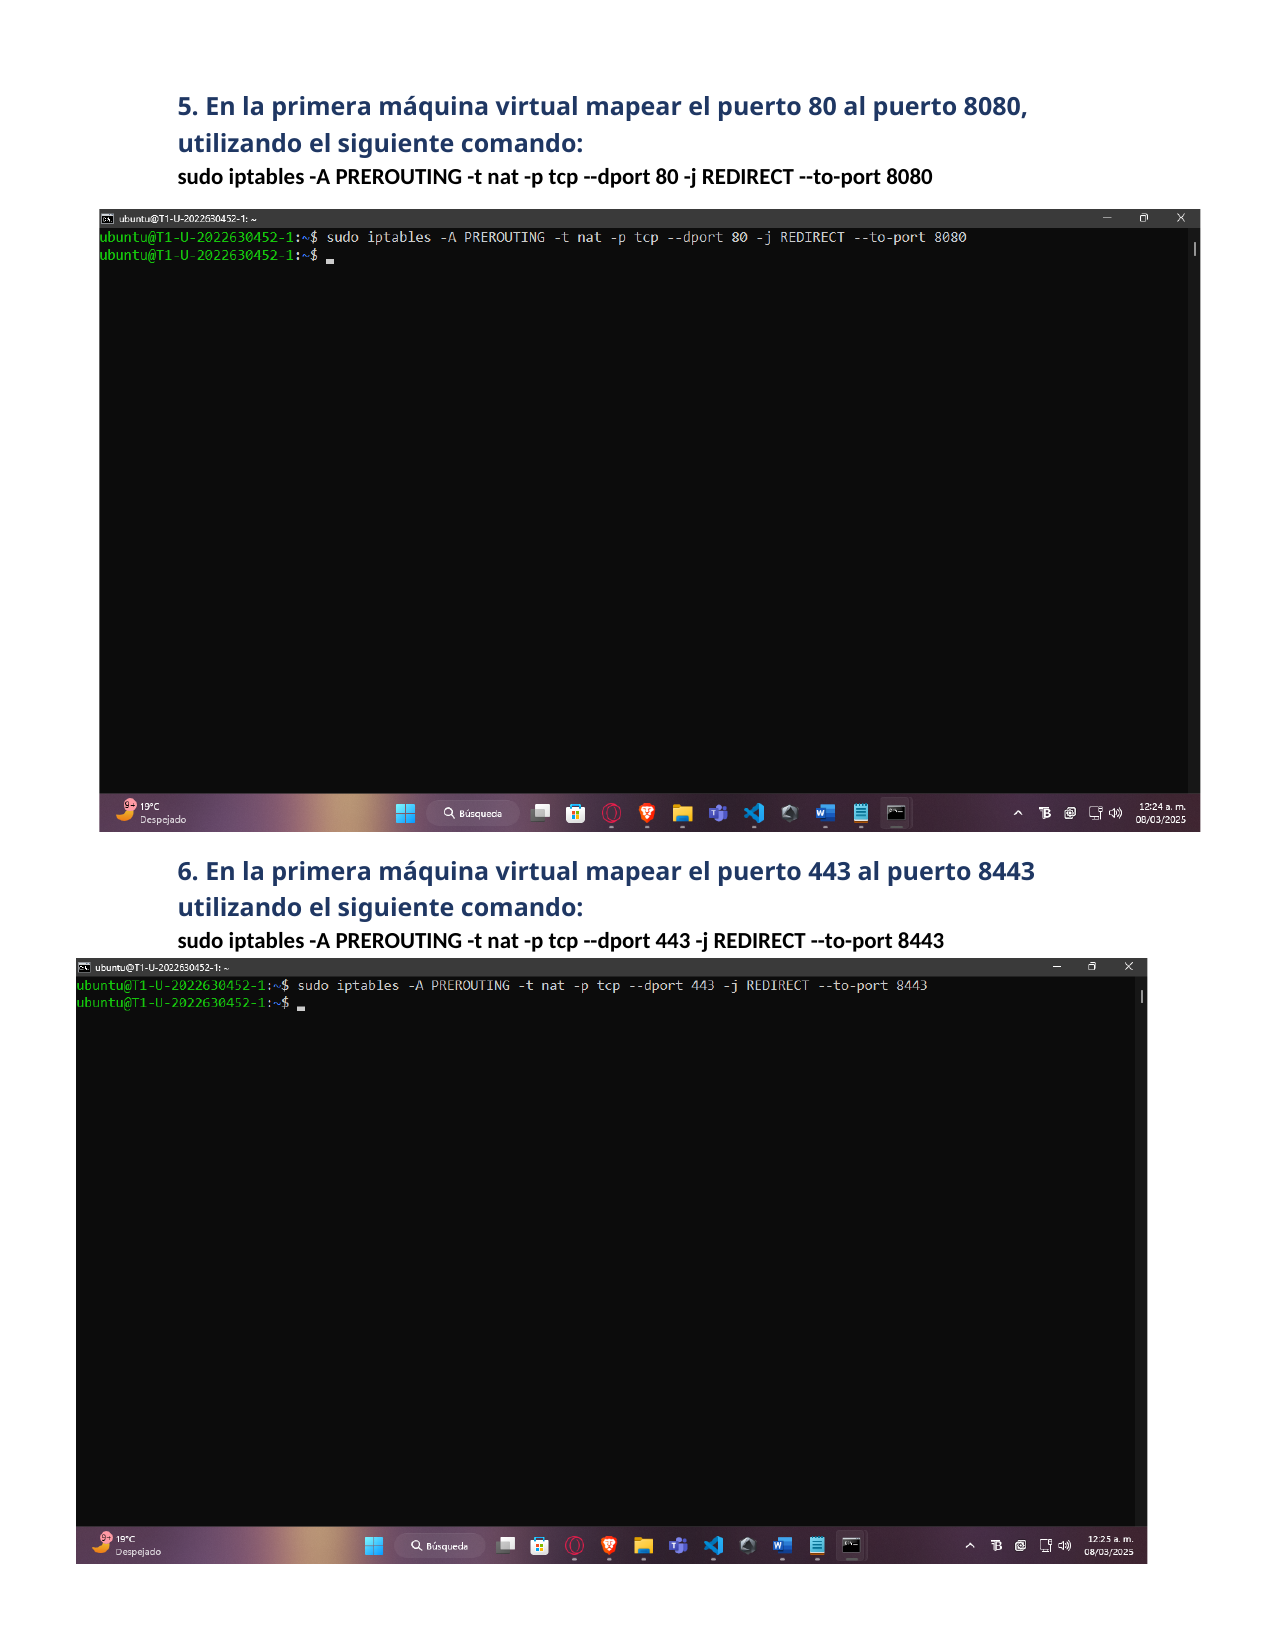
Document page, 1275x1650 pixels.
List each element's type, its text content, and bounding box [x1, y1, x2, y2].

text sudo iptables -A PREROUTING -t nat -p tcp --dport 443 -j REDIRECT --to-port 8443 [177, 927, 1098, 955]
picture [76, 958, 1148, 1564]
subtitle 6. En la primera máquina virtual mapear el puerto 443 al puerto 8443 utilizando el siguiente comando: [177, 832, 1098, 924]
picture [99, 209, 1201, 832]
subtitle 5. En la primera máquina virtual mapear el puerto 80 al puerto 8080, utilizando el siguiente comando: [177, 89, 1098, 159]
text sudo iptables -A PREROUTING -t nat -p tcp --dport 80 -j REDIRECT --to-port 8080 [177, 162, 1098, 190]
